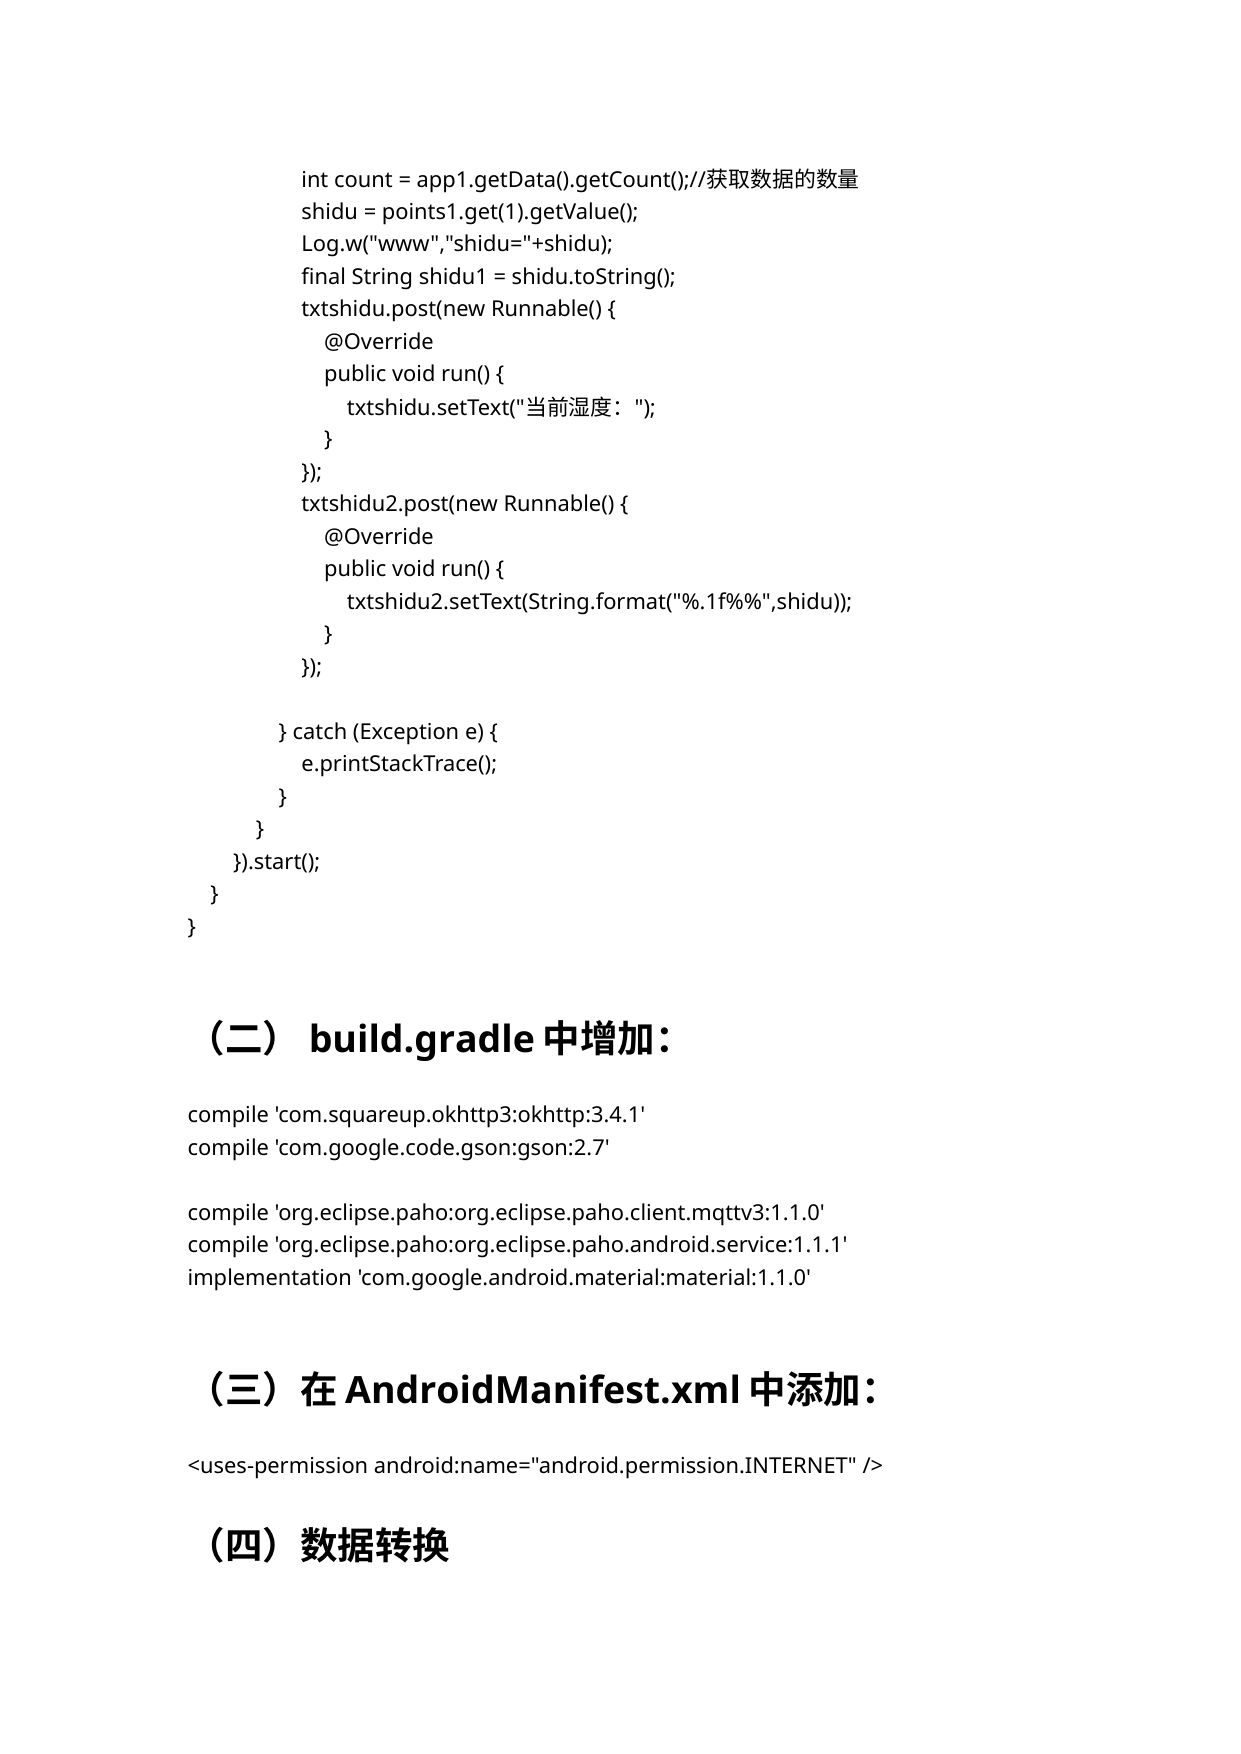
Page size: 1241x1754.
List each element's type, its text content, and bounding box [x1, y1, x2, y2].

text shidu = points1.get(1).getValue(); [187, 194, 1053, 227]
text @Override [187, 324, 1053, 357]
text public void run() { [187, 552, 1053, 584]
subtitle （三）在AndroidManifest.xml中添加： [187, 1354, 1053, 1419]
text compile 'com.google.code.gson:gson:2.7' [187, 1130, 1053, 1163]
text }).start(); [187, 844, 1053, 877]
text compile 'com.squareup.okhttp3:okhttp:3.4.1' [187, 1098, 1053, 1130]
text txtshidu.setText("当前湿度："); [187, 389, 1053, 422]
text txtshidu2.post(new Runnable() { [187, 487, 1053, 519]
text } [187, 812, 1053, 844]
text e.printStackTrace(); [187, 747, 1053, 779]
text implementation 'com.google.android.material:material:1.1.0' [187, 1260, 1053, 1293]
text } catch (Exception e) { [187, 714, 1053, 747]
text } [187, 617, 1053, 649]
text compile 'org.eclipse.paho:org.eclipse.paho.android.service:1.1.1' [187, 1228, 1053, 1260]
text int count = app1.getData().getCount();//获取数据的数量 [187, 162, 1053, 194]
subtitle （二） build.gradle中增加： [187, 1004, 1053, 1069]
text <uses-permission android:name="android.permission.INTERNET" /> [187, 1449, 1053, 1481]
text } [187, 877, 1053, 909]
text public void run() { [187, 357, 1053, 389]
text } [187, 779, 1053, 812]
text txtshidu.post(new Runnable() { [187, 292, 1053, 324]
text final String shidu1 = shidu.toString(); [187, 259, 1053, 292]
subtitle （四）数据转换 [187, 1510, 1053, 1575]
text txtshidu2.setText(String.format("%.1f%%",shidu)); [187, 584, 1053, 617]
text }); [187, 649, 1053, 682]
text }); [187, 454, 1053, 487]
text @Override [187, 519, 1053, 552]
text Log.w("www","shidu="+shidu); [187, 227, 1053, 259]
text compile 'org.eclipse.paho:org.eclipse.paho.client.mqttv3:1.1.0' [187, 1195, 1053, 1228]
text } [187, 909, 1053, 942]
text } [187, 422, 1053, 454]
